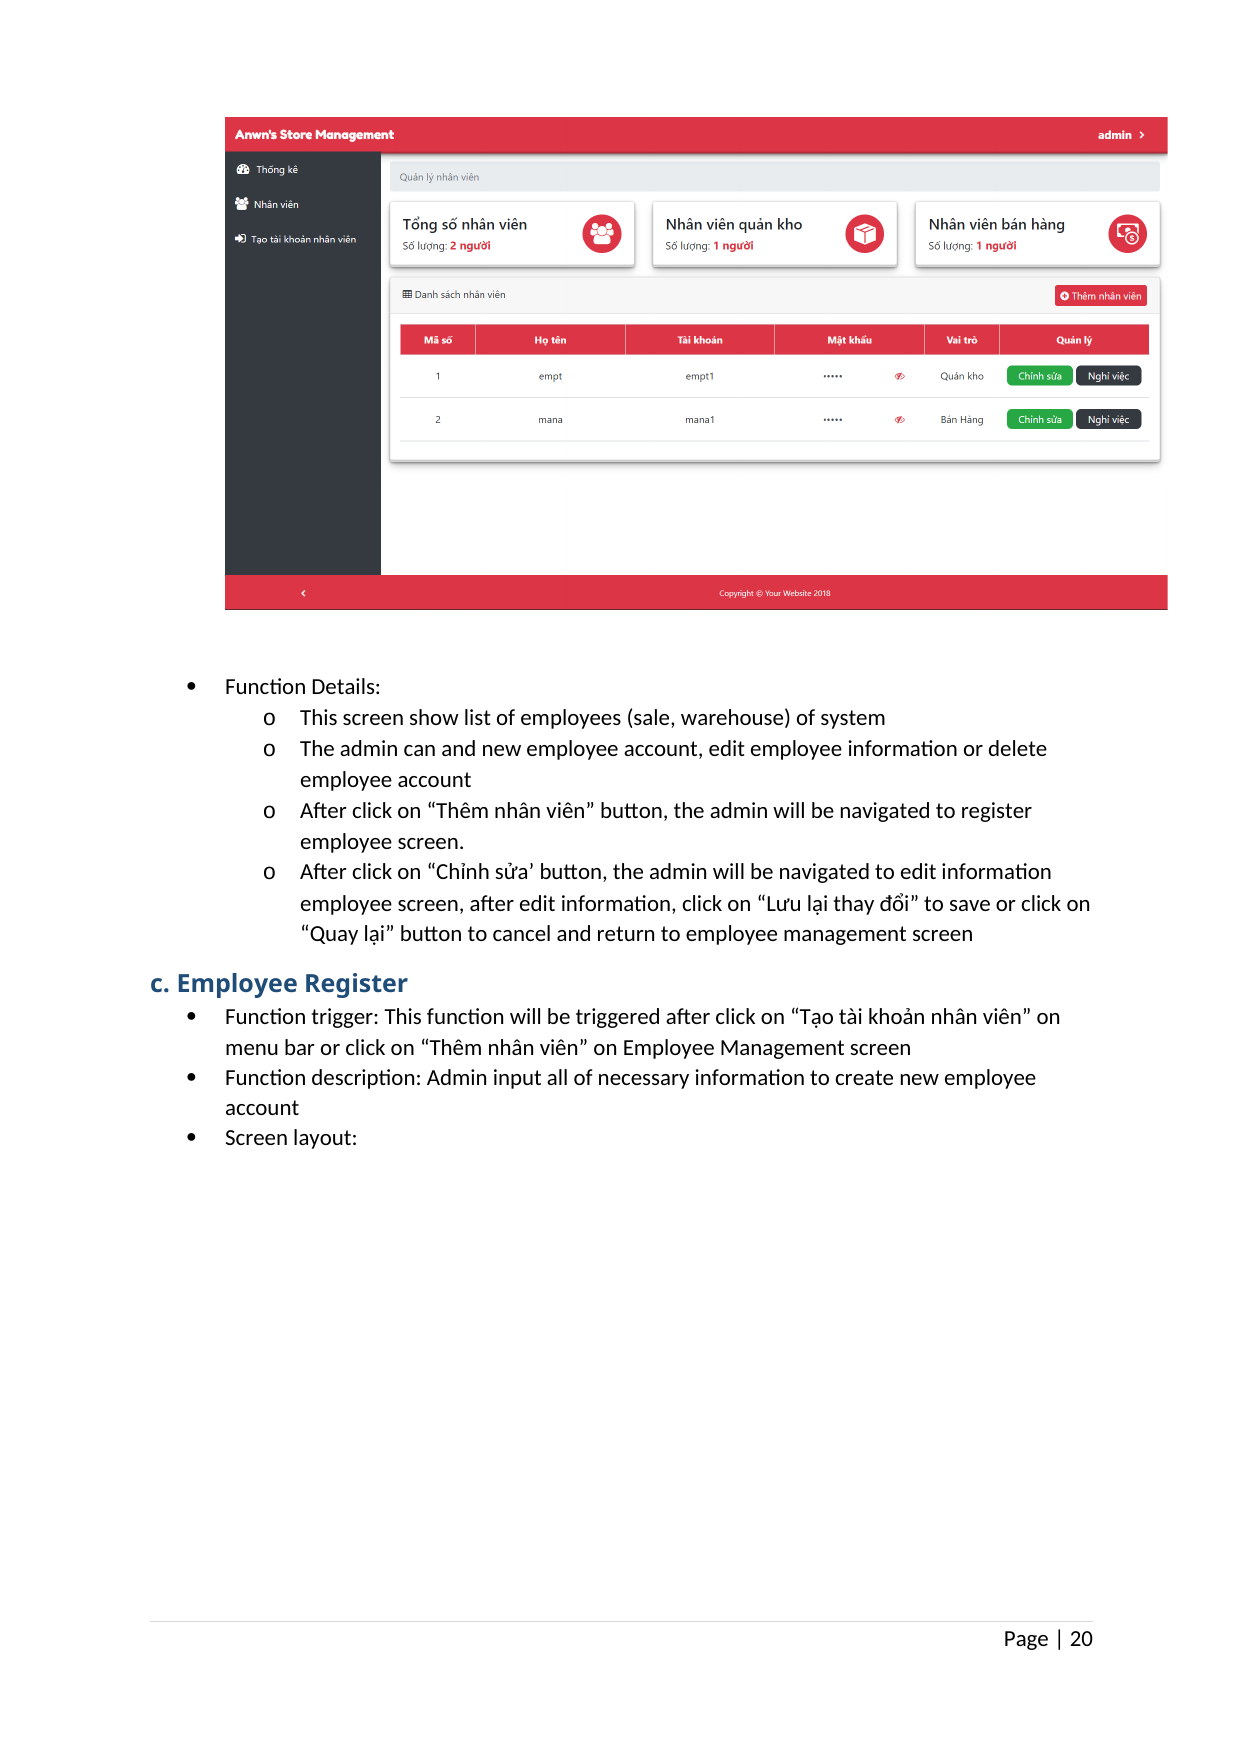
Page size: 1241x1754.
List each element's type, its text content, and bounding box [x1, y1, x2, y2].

list This screen show list of employees (sale, warehouse) of system [262, 703, 1093, 732]
subtitle c. Employee Register [150, 966, 1093, 1000]
picture [225, 117, 1168, 610]
list Function description: Admin input all of necessary information to create new employee account [187, 1063, 1093, 1121]
list After click on “Chỉnh sửa’ button, the admin will be navigated to edit information employee screen, after edit information, click on “Lưu lại thay đổi” to save or click on “Quay lại” button to cancel and return to employee management screen [262, 857, 1093, 947]
list The admin can and new employee account, edit employee information or delete employee account [262, 734, 1093, 793]
list Function trigger: This function will be triggered after click on “Tạo tài khoản nhân viên” on menu bar or click on “Thêm nhân viên” on Employee Management screen [187, 1002, 1093, 1061]
list After click on “Thêm nhân viên” button, the admin will be navigated to register employee screen. [262, 796, 1093, 855]
list Screen layout: [187, 1123, 1093, 1151]
list Function Details: [187, 672, 1093, 701]
